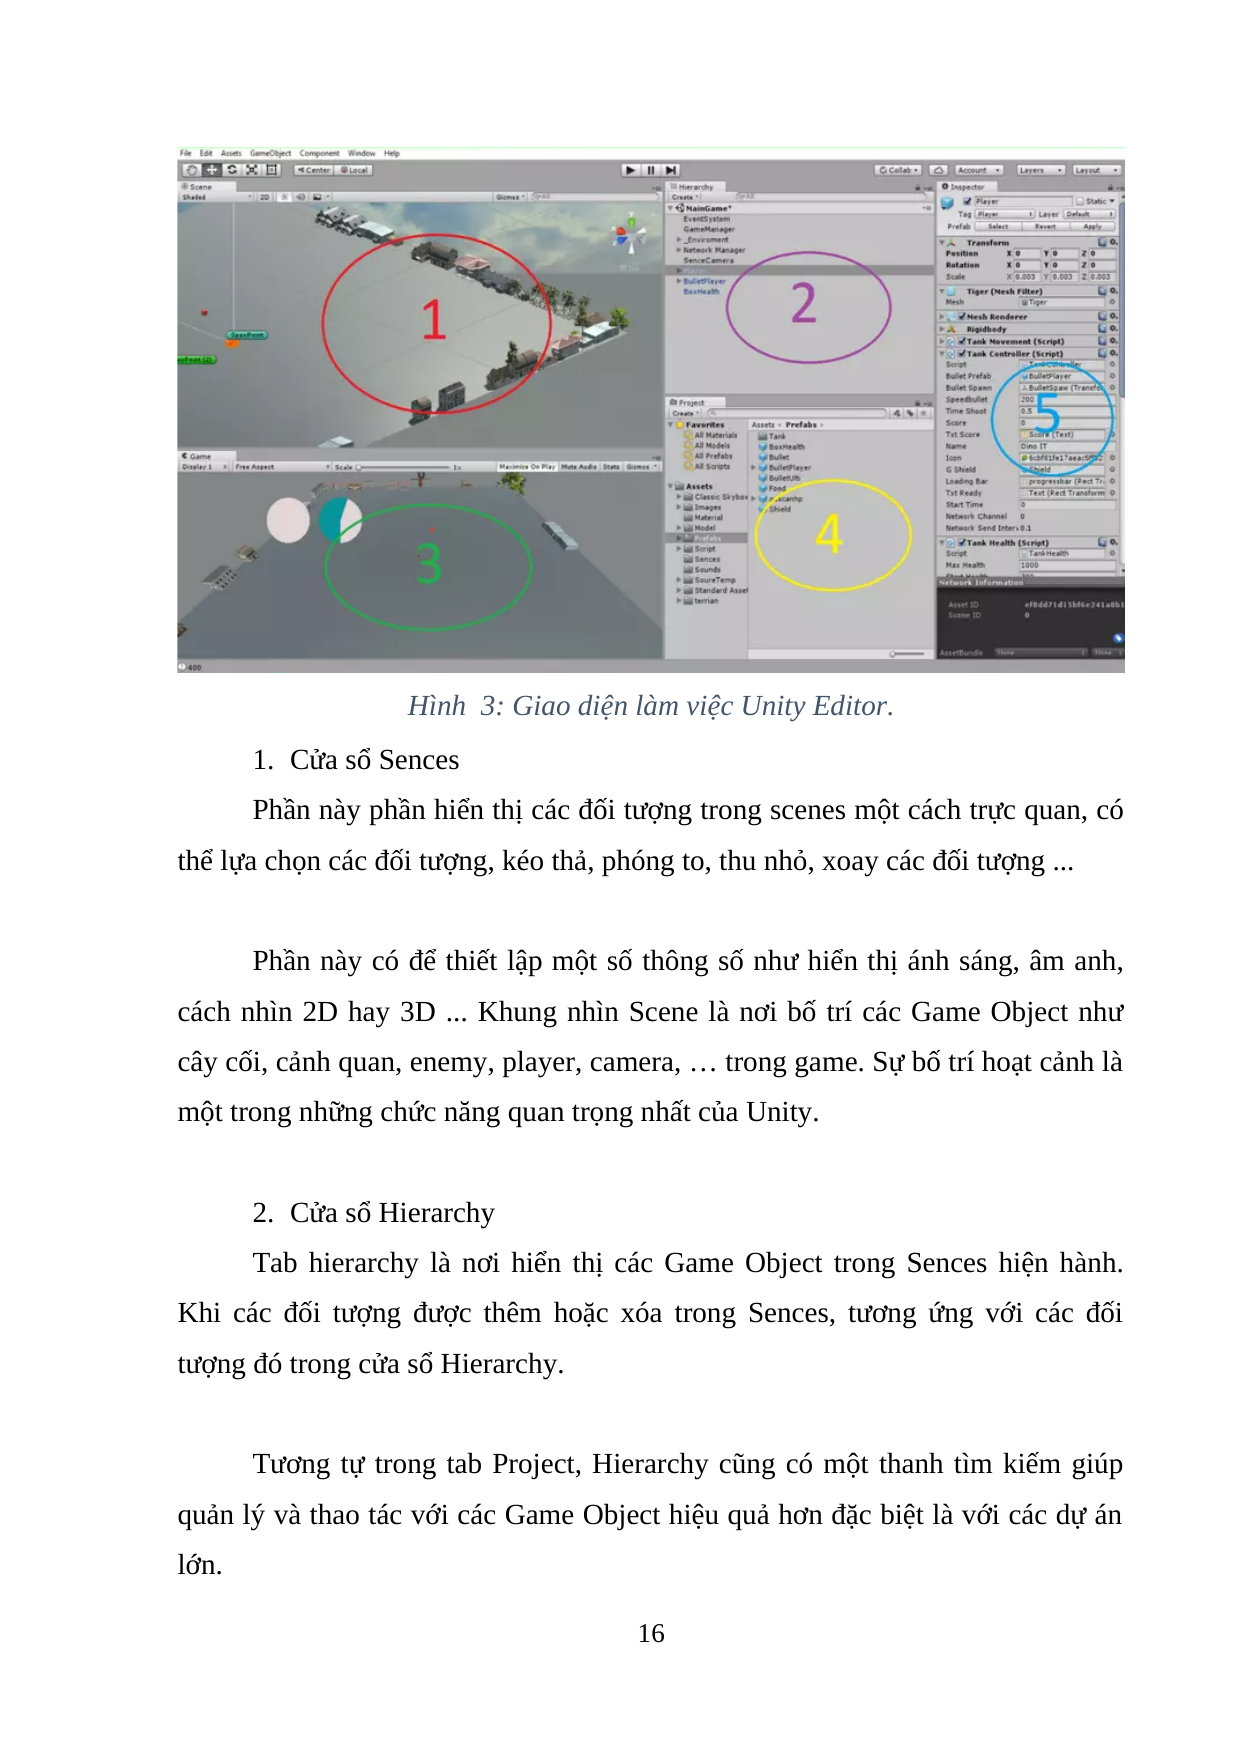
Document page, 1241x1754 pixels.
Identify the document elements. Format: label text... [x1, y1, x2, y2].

text Tab hierarchy là nơi hiển thị các Game Object trong Sences hiện hành. Khi các đối tượng được thêm hoặc xóa trong Sences, tương ứng với các đối tượng đó trong cửa sổ Hierarchy. [177, 1245, 1125, 1379]
text Phần này phần hiển thị các đối tượng trong scenes một cách trực quan, có thể lựa chọn các đối tượng, kéo thả, phóng to, thu nhỏ, xoay các đối tượng ... [177, 792, 1125, 876]
text Hình 3: Giao diện làm việc Unity Editor. [177, 688, 1125, 721]
text Phần này có để thiết lập một số thông số như hiển thị ánh sáng, âm anh, cách nhìn 2D hay 3D ... Khung nhìn Scene là nơi bố trí các Game Object như cây cối, cảnh quan, enemy, player, camera, … trong game. Sự bố trí hoạt cảnh là một trong những chức năng quan trọng nhất của Unity. [177, 943, 1125, 1128]
picture [177, 147, 1125, 673]
list Cửa sổ Sences [252, 742, 1125, 776]
text Tương tự trong tab Project, Hierarchy cũng có một thanh tìm kiếm giúp quản lý và thao tác với các Game Object hiệu quả hơn đặc biệt là với các dự án lớn. [177, 1447, 1125, 1581]
list Cửa sổ Hierarchy [252, 1195, 1125, 1228]
